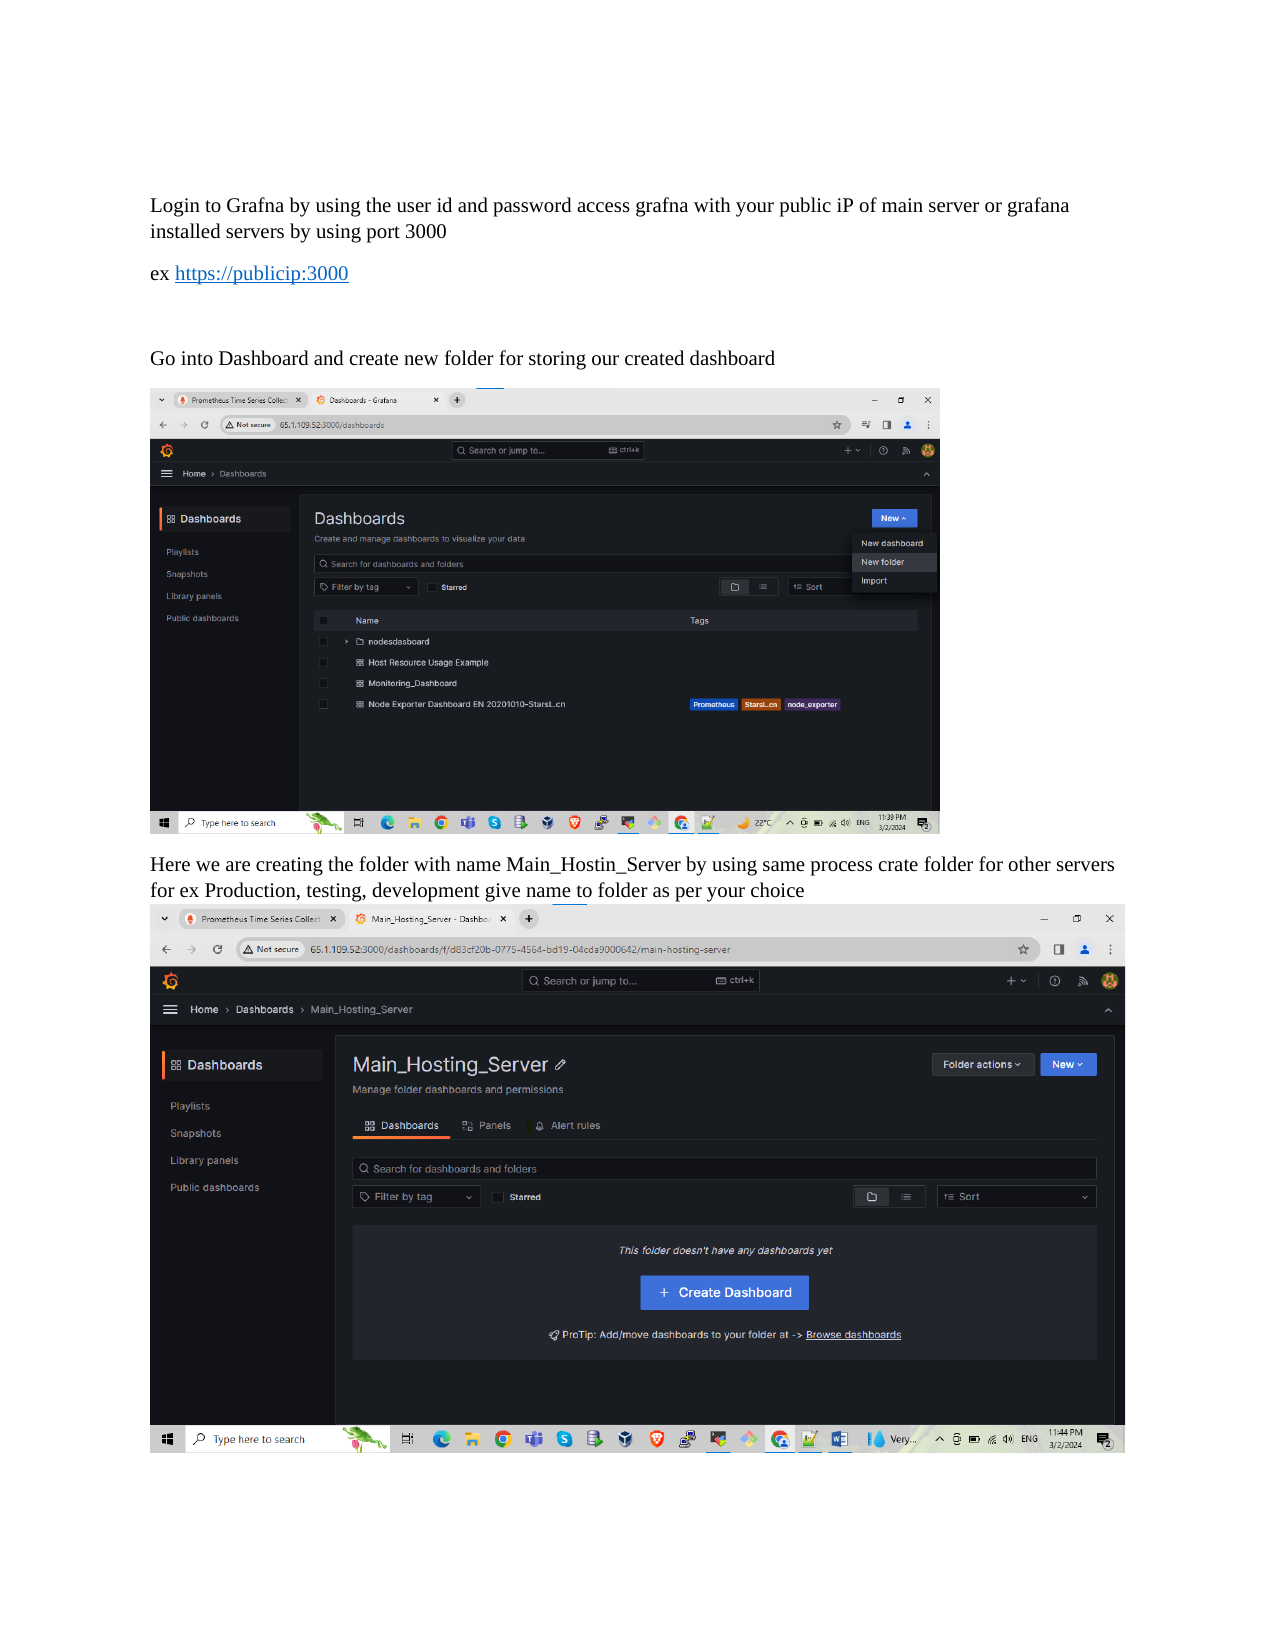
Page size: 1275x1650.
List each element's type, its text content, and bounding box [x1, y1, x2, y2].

picture [150, 904, 1125, 1453]
text Go into Dashboard and create new folder for storing our created dashboard [150, 346, 1125, 370]
text Here we are creating the folder with name Main_Hostin_Server by using same process crate folder for other servers for ex Production, testing, development give name to folder as per your choice [150, 852, 1125, 904]
text ex https://publicip:3000 [150, 261, 1125, 285]
picture [150, 388, 940, 834]
text Login to Grafna by using the user id and password access grafna with your public iP of main server or grafana installed servers by using port 3000 [150, 193, 1125, 243]
